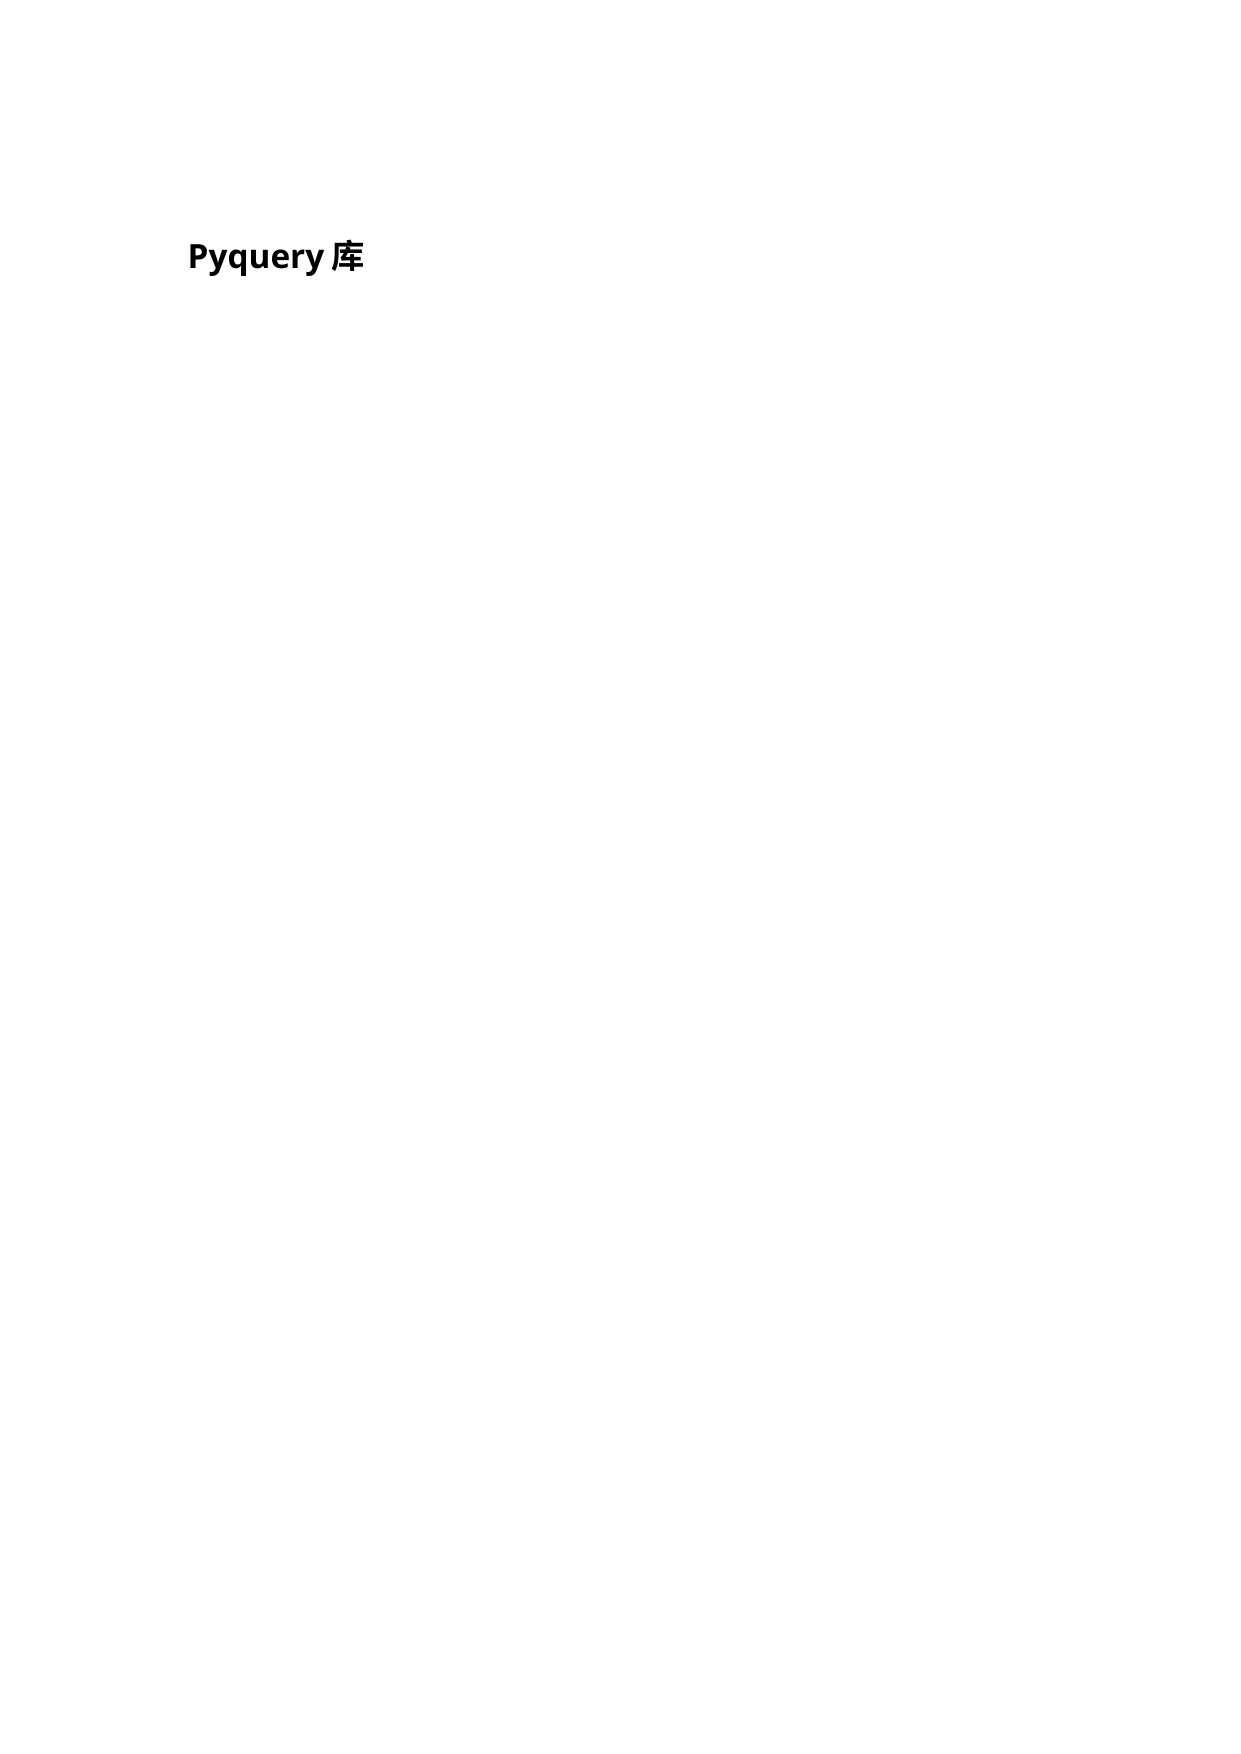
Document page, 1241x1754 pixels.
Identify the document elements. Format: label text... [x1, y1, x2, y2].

subtitle Pyquery库 [187, 222, 1053, 287]
